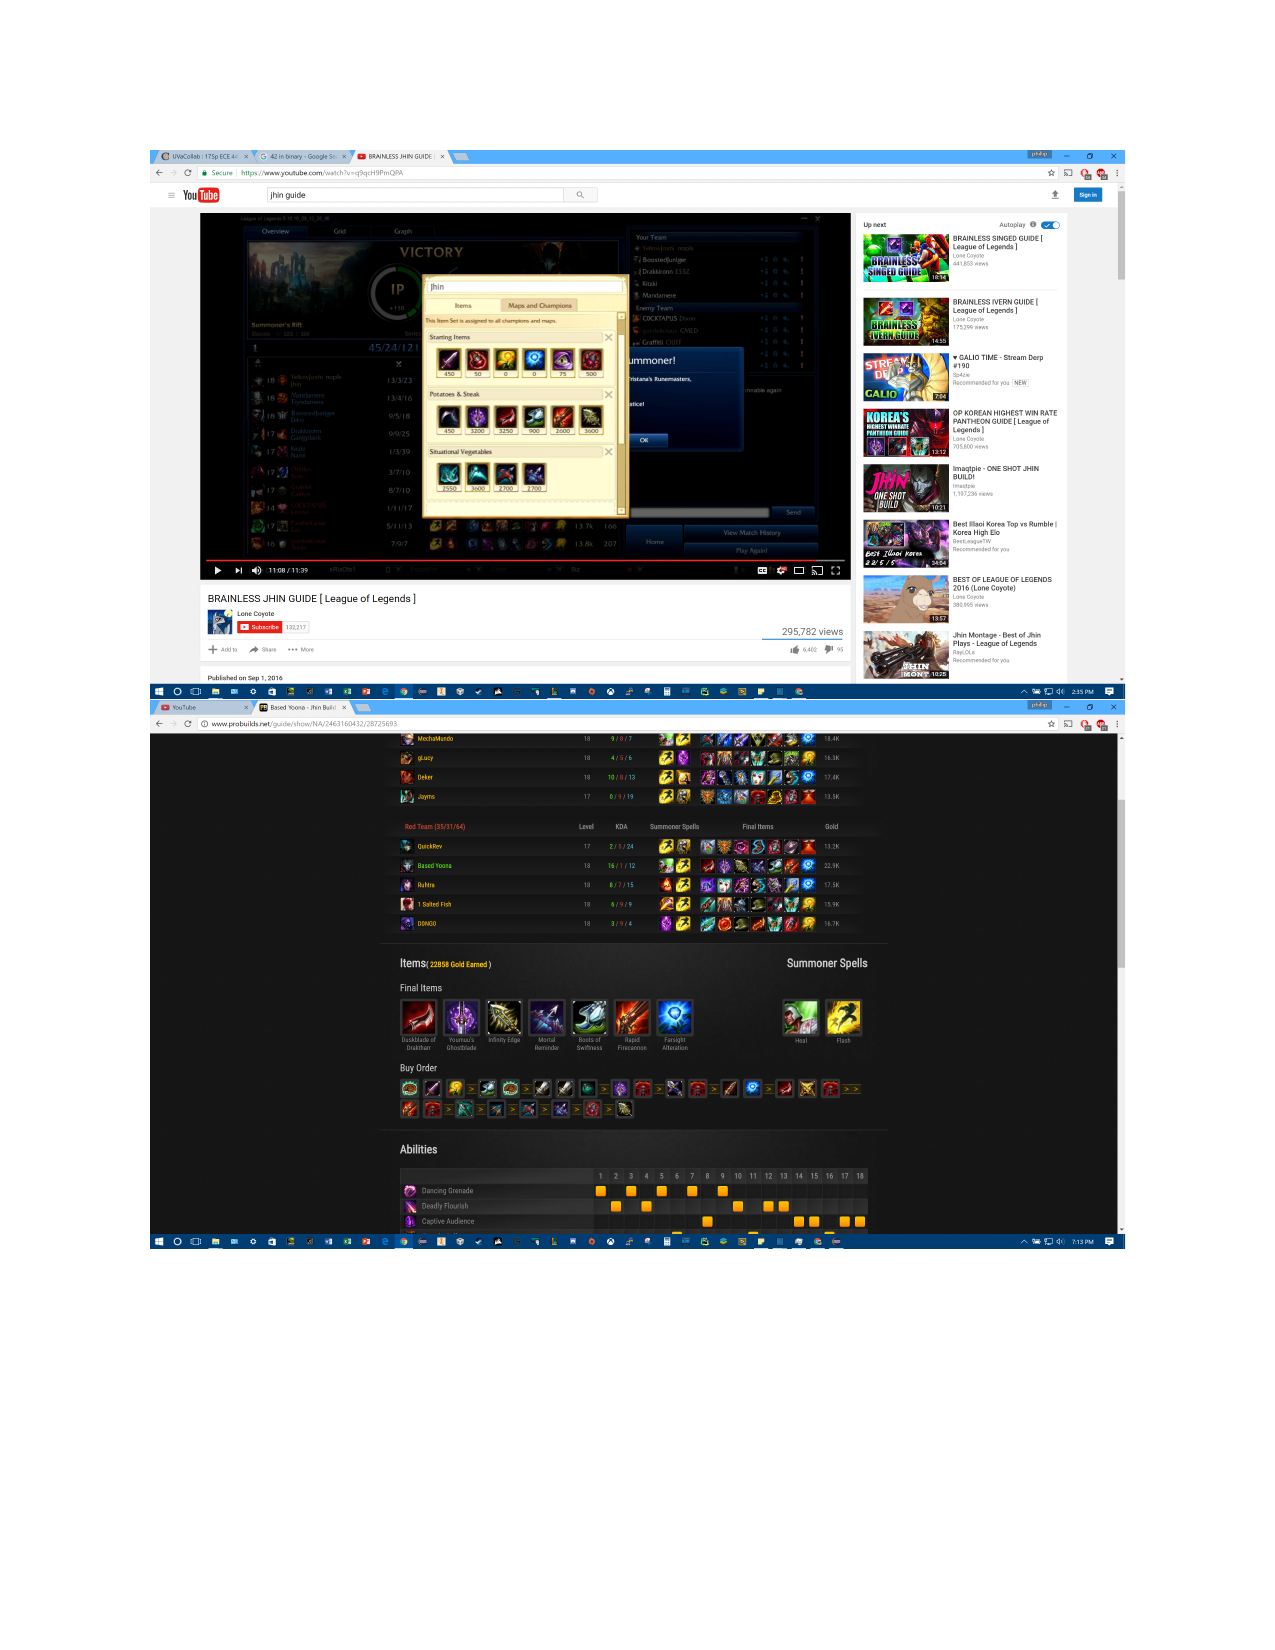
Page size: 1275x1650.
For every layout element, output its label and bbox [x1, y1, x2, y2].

picture [150, 150, 1125, 699]
picture [150, 700, 1125, 1249]
